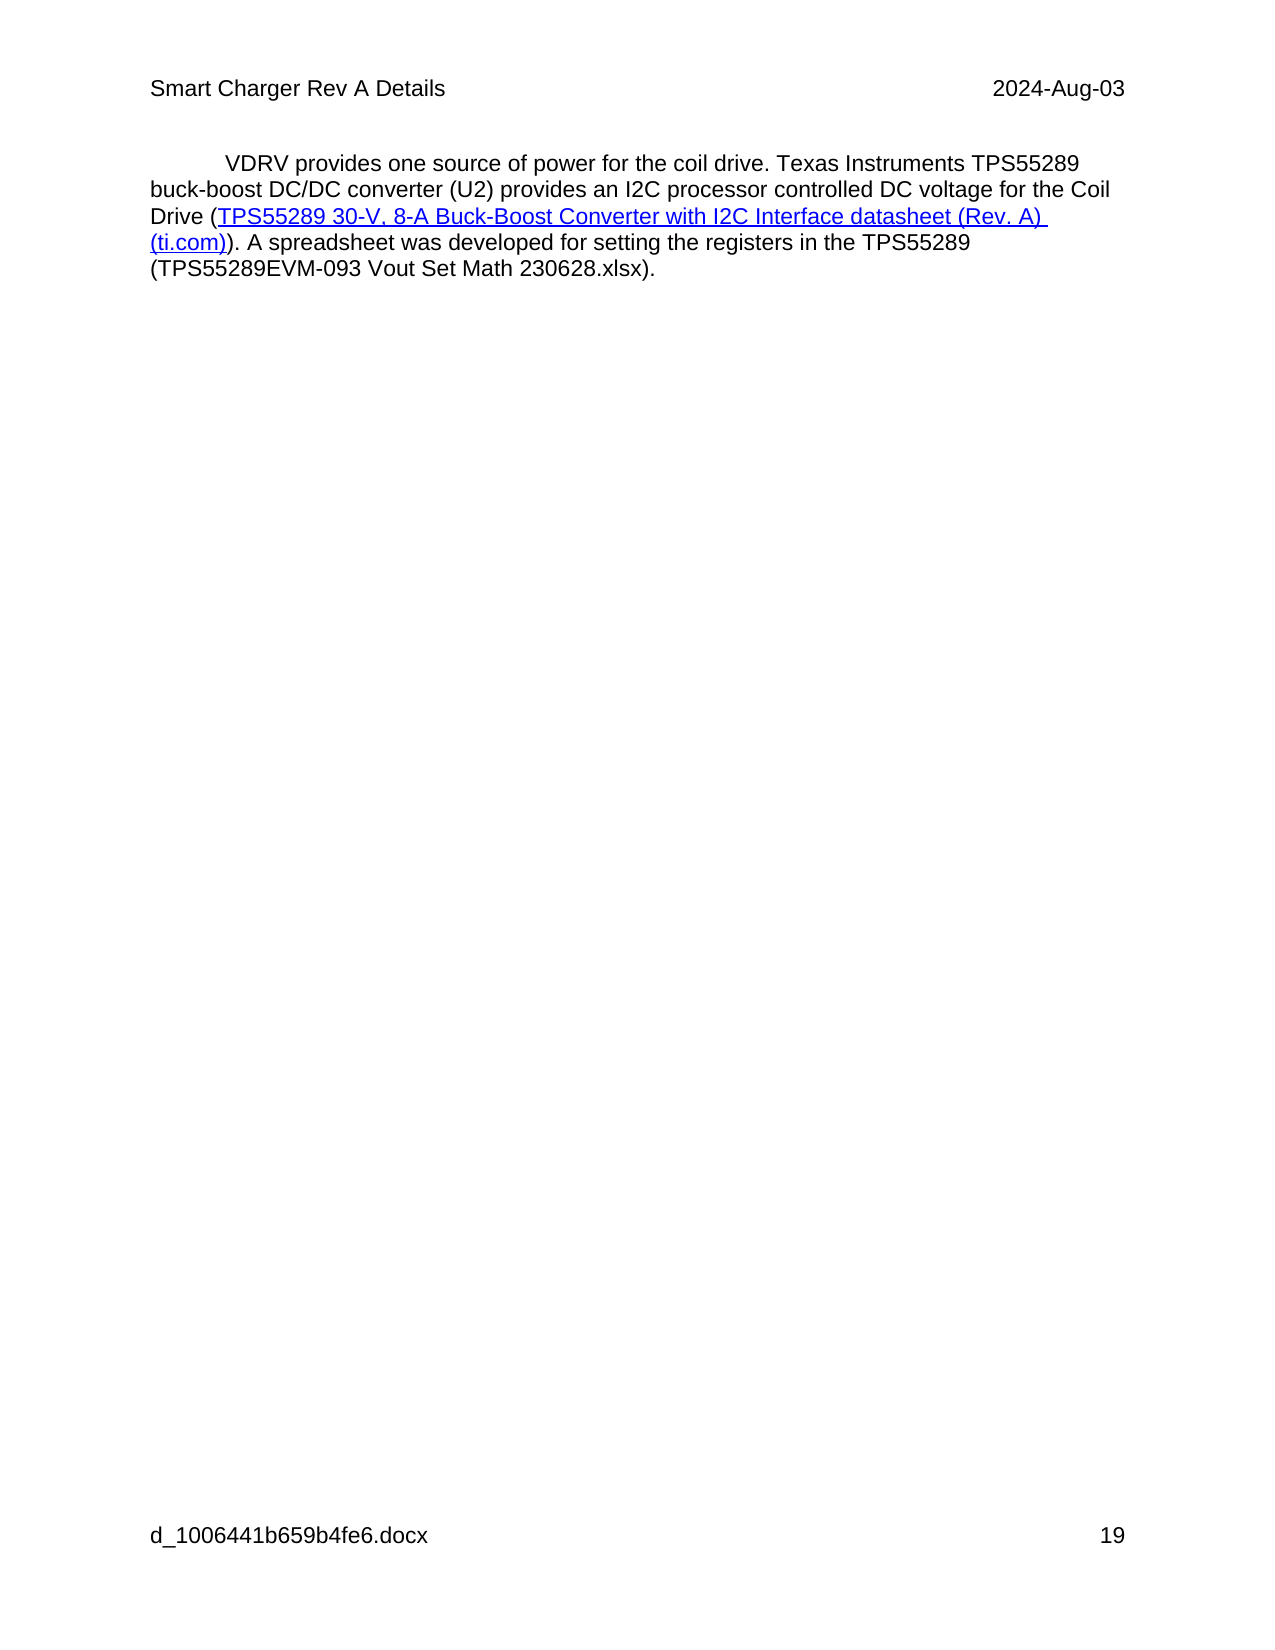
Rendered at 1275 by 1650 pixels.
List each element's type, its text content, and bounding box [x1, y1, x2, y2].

text VDRV provides one source of power for the coil drive. Texas Instruments TPS55289 buck-boost DC/DC converter (U2) provides an I2C processor controlled DC voltage for the Coil Drive (TPS55289 30-V, 8-A Buck-Boost Converter with I2C Interface datasheet (Rev. A) (ti.com)). A spreadsheet was developed for setting the registers in the TPS55289 (TPS55289EVM-093 Vout Set Math 230628.xlsx). [150, 150, 1125, 282]
